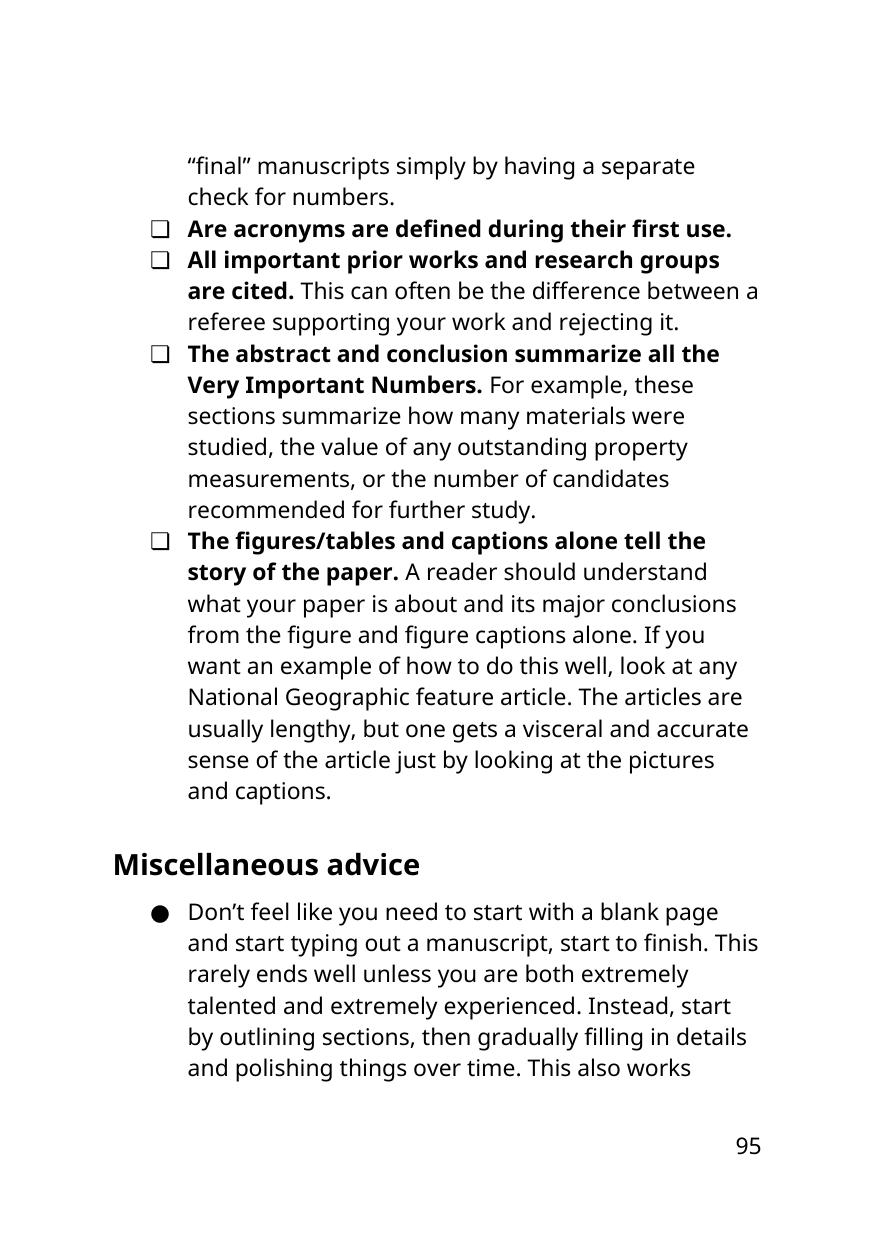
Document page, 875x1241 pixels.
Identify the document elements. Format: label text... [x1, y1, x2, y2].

subtitle Miscellaneous advice [112, 844, 762, 883]
list Are acronyms are defined during their first use. [150, 212, 762, 244]
list All important prior works and research groups are cited. This can often be the difference between a referee supporting your work and rejecting it. [150, 244, 762, 337]
list The abstract and conclusion summarize all the Very Important Numbers. For example, these sections summarize how many materials were studied, the value of any outstanding property measurements, or the number of candidates recommended for further study. [150, 337, 762, 525]
list The figures/tables and captions alone tell the story of the paper. A reader should understand what your paper is about and its major conclusions from the figure and figure captions alone. If you want an example of how to do this well, look at any National Geographic feature article. The articles are usually lengthy, but one gets a visceral and accurate sense of the article just by looking at the pictures and captions. [150, 525, 762, 806]
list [150, 896, 762, 1083]
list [150, 150, 762, 212]
